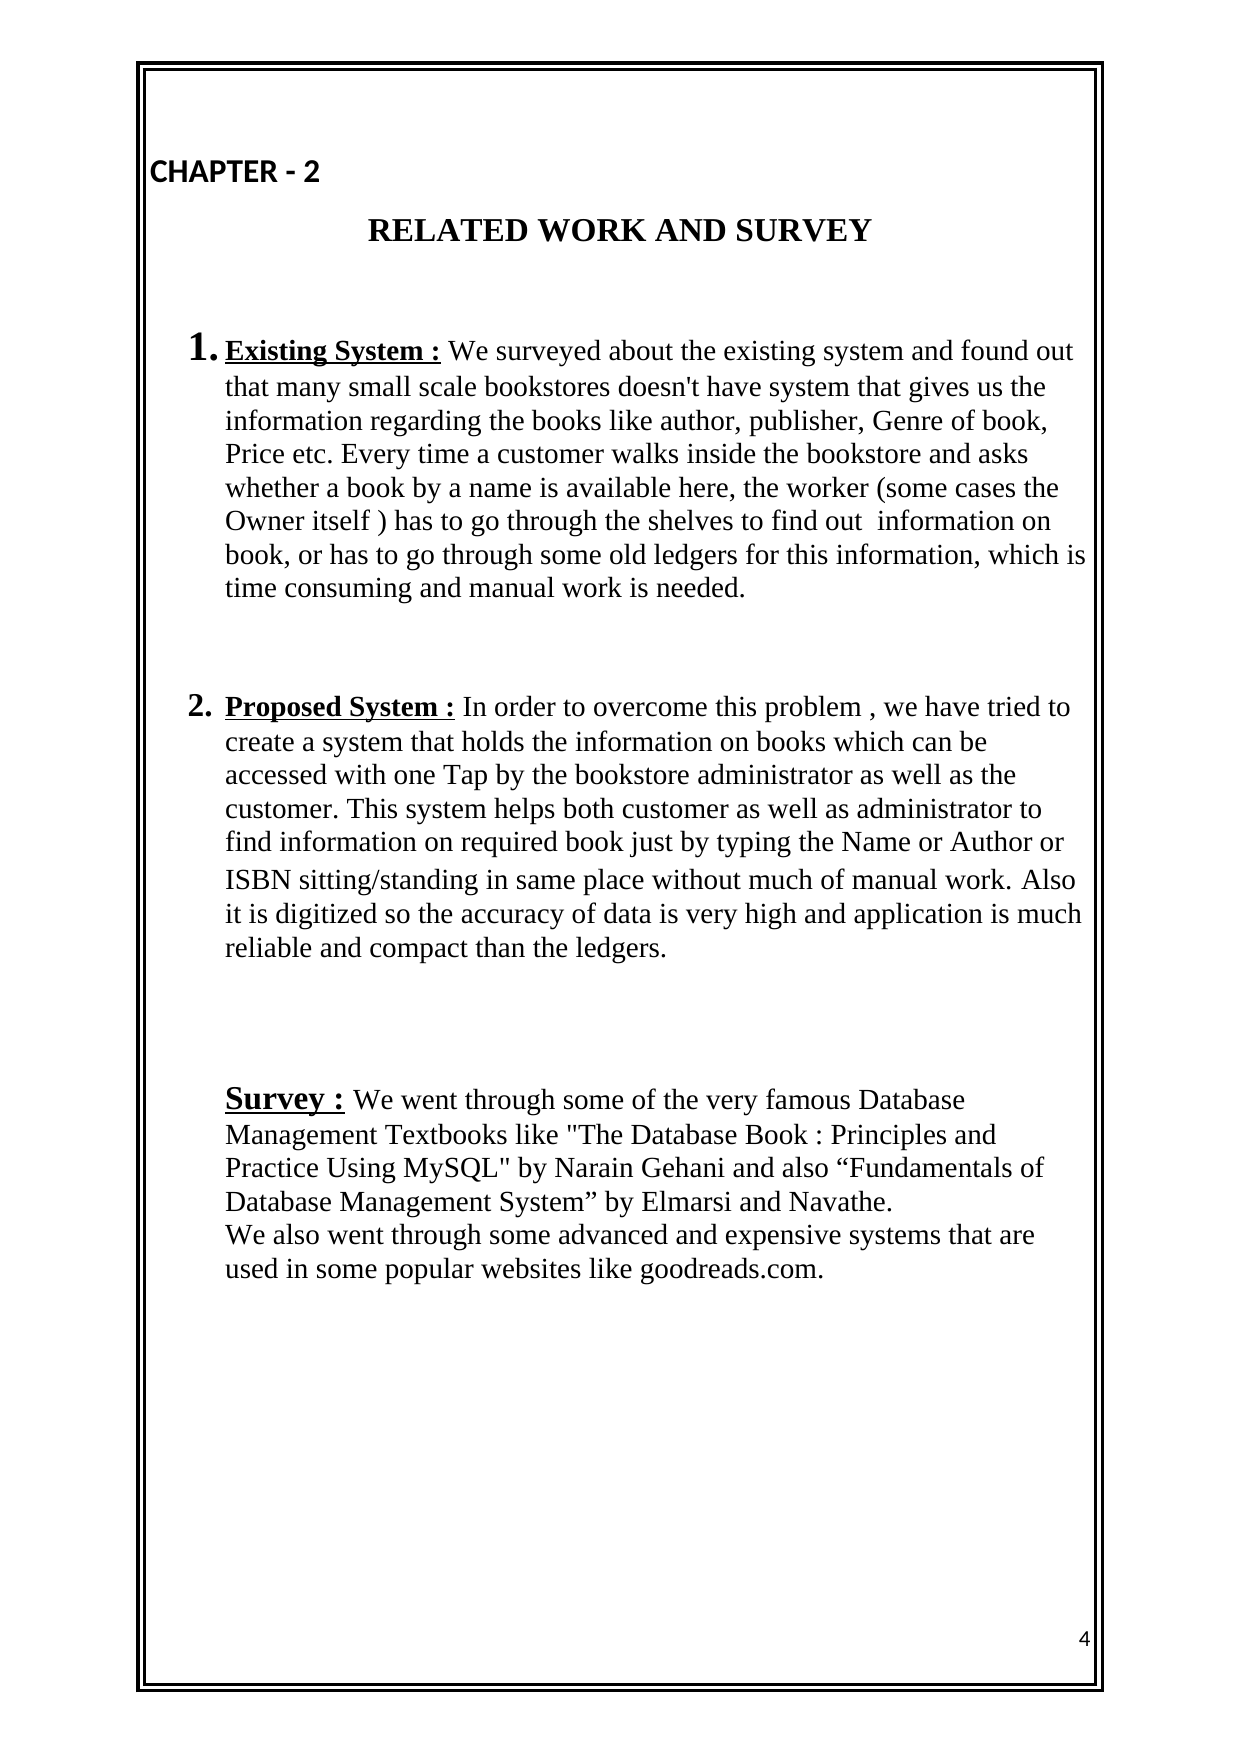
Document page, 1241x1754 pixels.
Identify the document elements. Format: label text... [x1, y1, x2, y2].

list We also went through some advanced and expensive systems that are used in some popular websites like goodreads.com. [225, 1217, 1090, 1284]
list Existing System : We surveyed about the existing system and found out that many small scale bookstores doesn't have system that gives us the information regarding the books like author, publisher, Genre of book, Price etc. Every time a customer walks inside the bookstore and asks whether a book by a name is available here, the worker (some cases the Owner itself ) has to go through the shelves to find out information on book, or has to go through some old ledgers for this information, which is time consuming and manual work is needed. [187, 321, 1090, 604]
list Survey : We went through some of the very famous Database Management Textbooks like "The Database Book : Principles and Practice Using MySQL" by Narain Gehani and also “Fundamentals of Database Management System” by Elmarsi and Navathe. [225, 1078, 1090, 1217]
text CHAPTER - 2 [150, 150, 1090, 191]
text RELATED WORK AND SURVEY [150, 211, 1090, 249]
list Proposed System : In order to overcome this problem , we have tried to create a system that holds the information on books which can be accessed with one Tap by the bookstore administrator as well as the customer. This system helps both customer as well as administrator to find information on required book just by typing the Name or Author or ISBN sitting/standing in same place without much of manual work. Also it is digitized so the accuracy of data is very high and application is much reliable and compact than the ledgers. [187, 686, 1090, 963]
